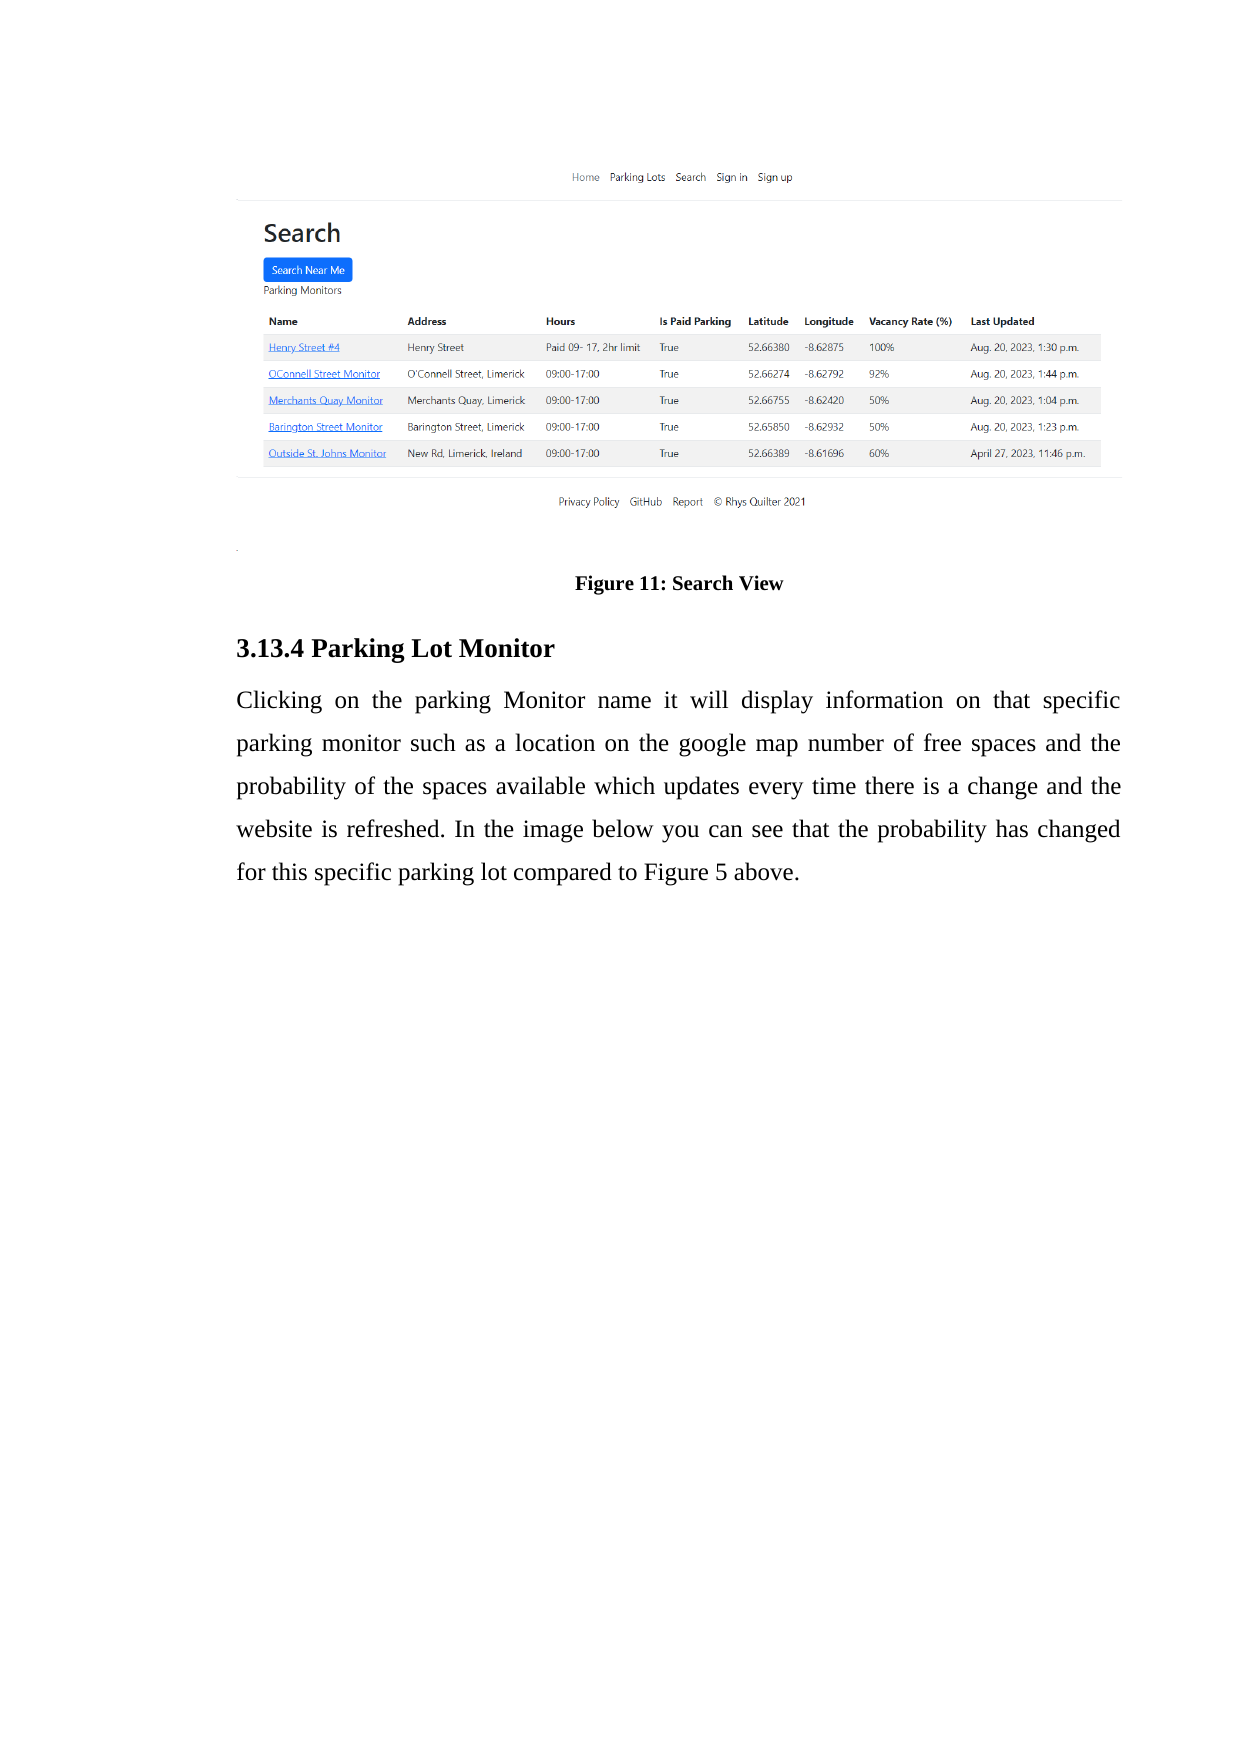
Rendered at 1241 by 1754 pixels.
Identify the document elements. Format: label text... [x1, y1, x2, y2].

subtitle Parking Lot Monitor [236, 632, 1122, 663]
picture [236, 147, 1123, 551]
text Clicking on the parking Monitor name it will display information on that specific parking monitor such as a location on the google map number of free spaces and the probability of the spaces available which updates every time there is a change and the website is refreshed. In the image below you can see that the probability has changed for this specific parking lot compared to Figure 5 above. [236, 685, 1122, 886]
text Figure 12: Search View [236, 571, 1122, 595]
